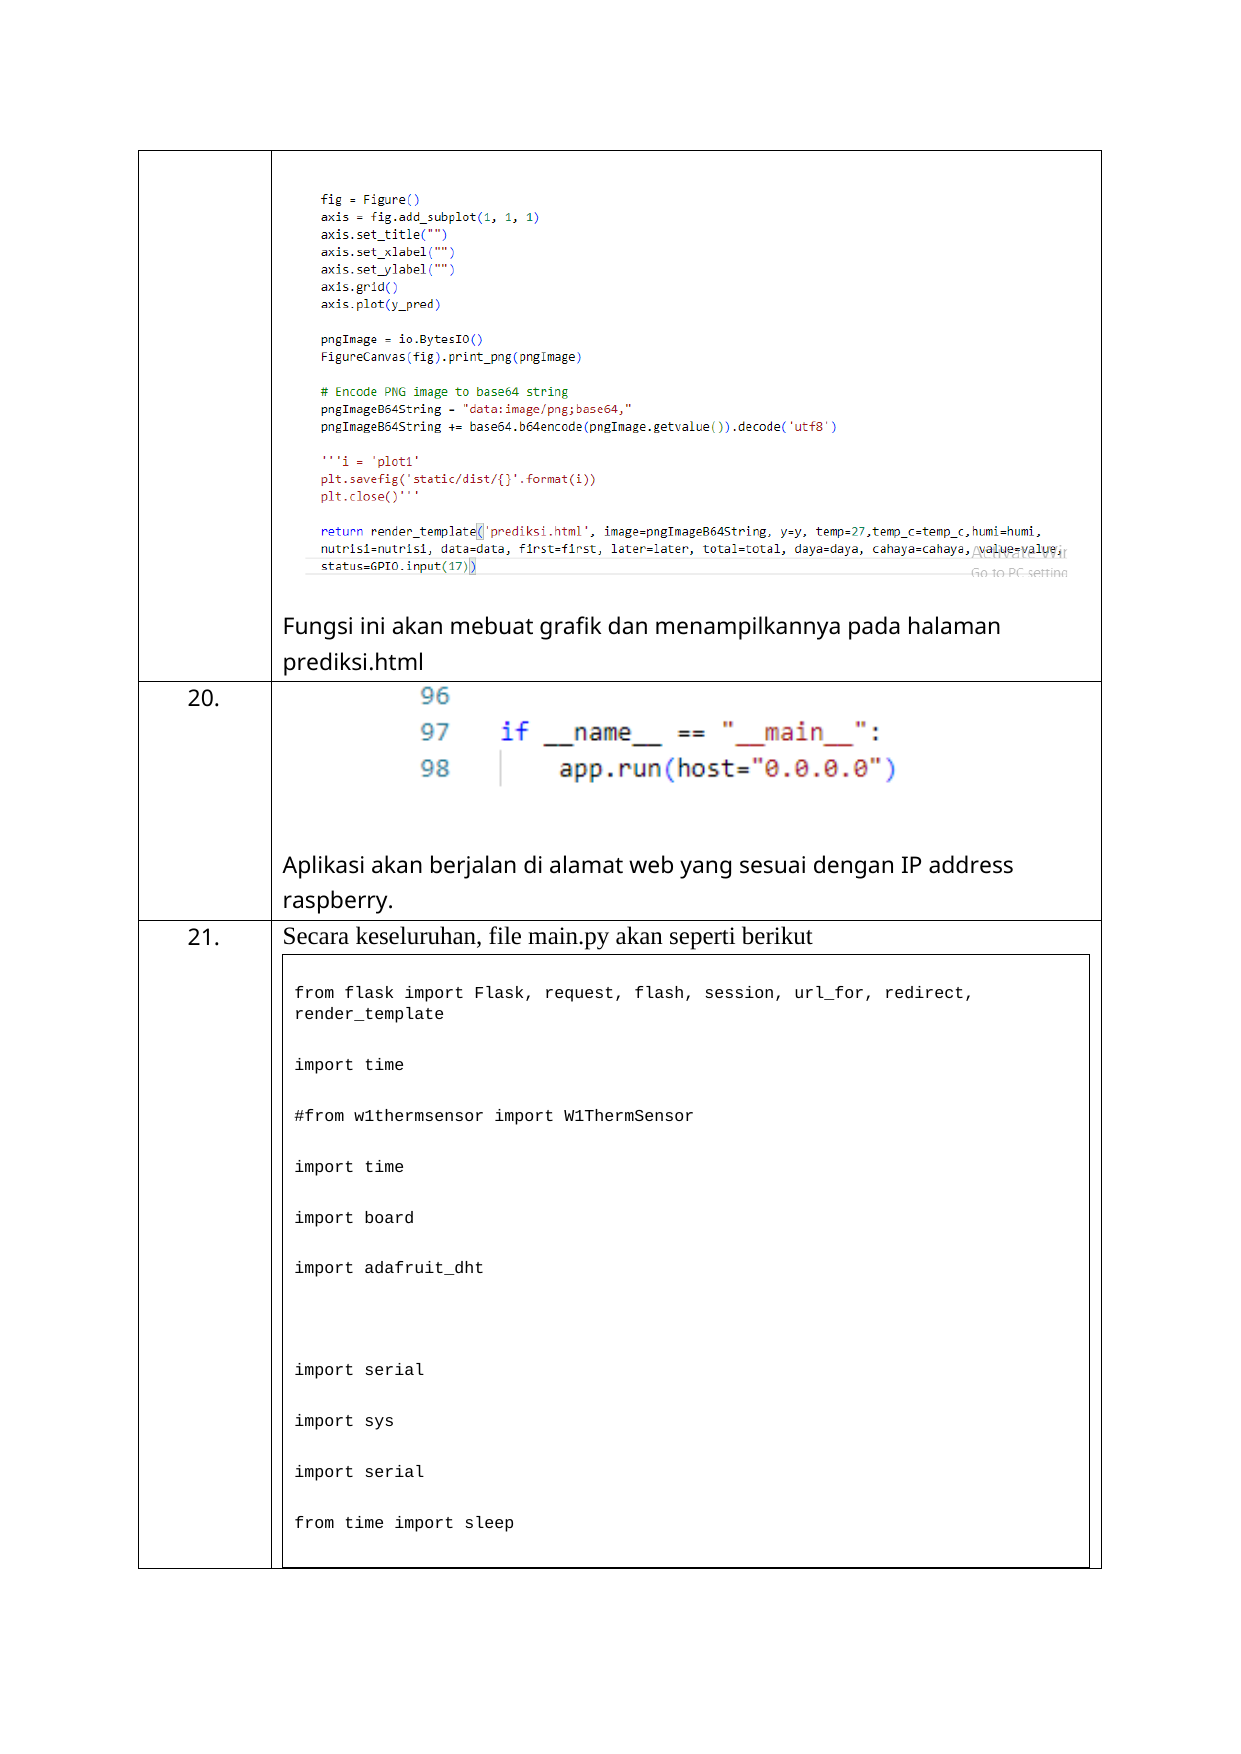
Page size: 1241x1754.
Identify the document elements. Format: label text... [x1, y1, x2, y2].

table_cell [272, 151, 1101, 681]
picture [305, 180, 1068, 577]
table_cell Aplikasi akan berjalan di alamat web yang sesuai dengan IP address raspberry. [272, 682, 1101, 920]
table_cell [139, 151, 271, 681]
table_cell Secara keseluruhan, file main.py akan seperti berikut Terdapat folder lengkap pada github https://github.com/ekoboe/IOT-Hidroponik.git [272, 921, 1101, 1568]
table_cell [139, 682, 271, 920]
table_cell [139, 921, 271, 1568]
picture [408, 682, 965, 816]
